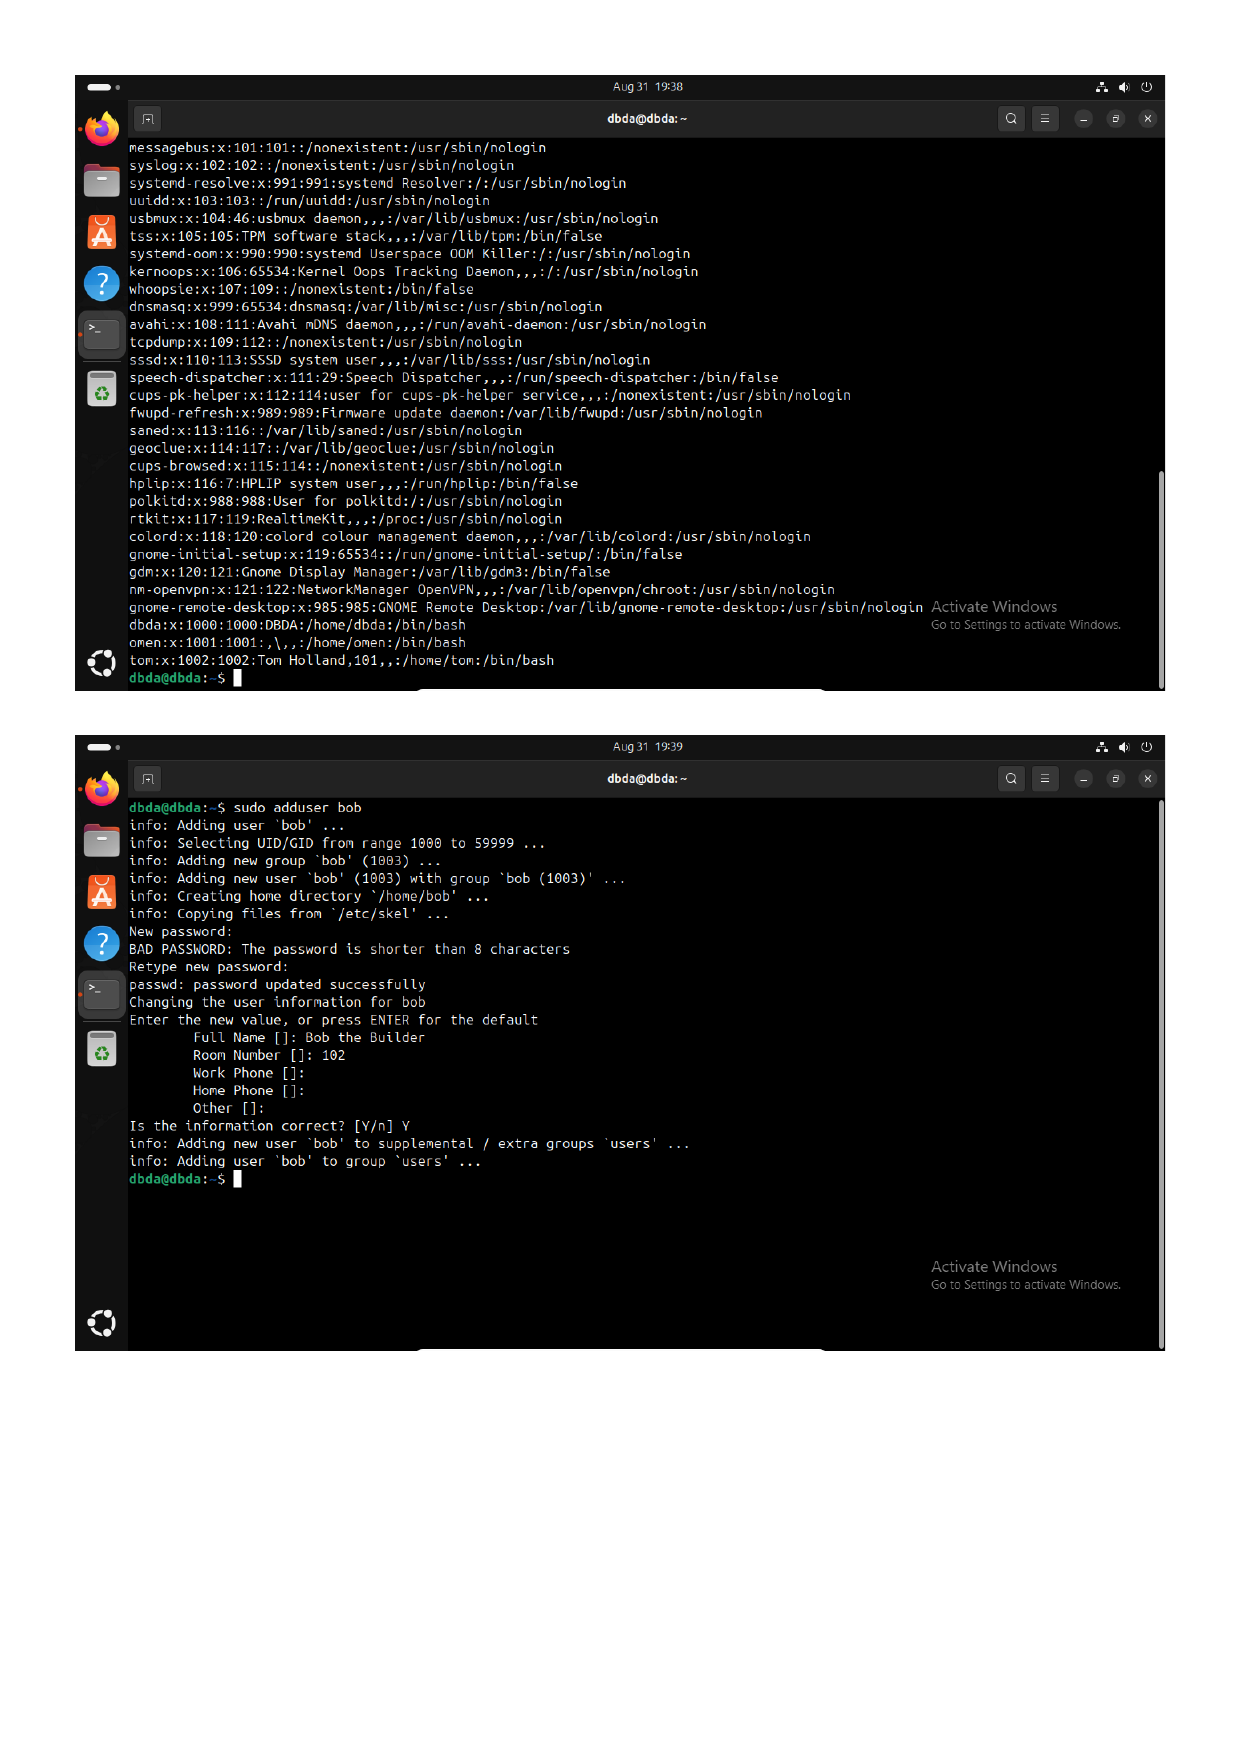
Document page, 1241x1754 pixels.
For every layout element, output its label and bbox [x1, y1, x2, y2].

picture [75, 75, 1166, 691]
picture [75, 735, 1166, 1351]
